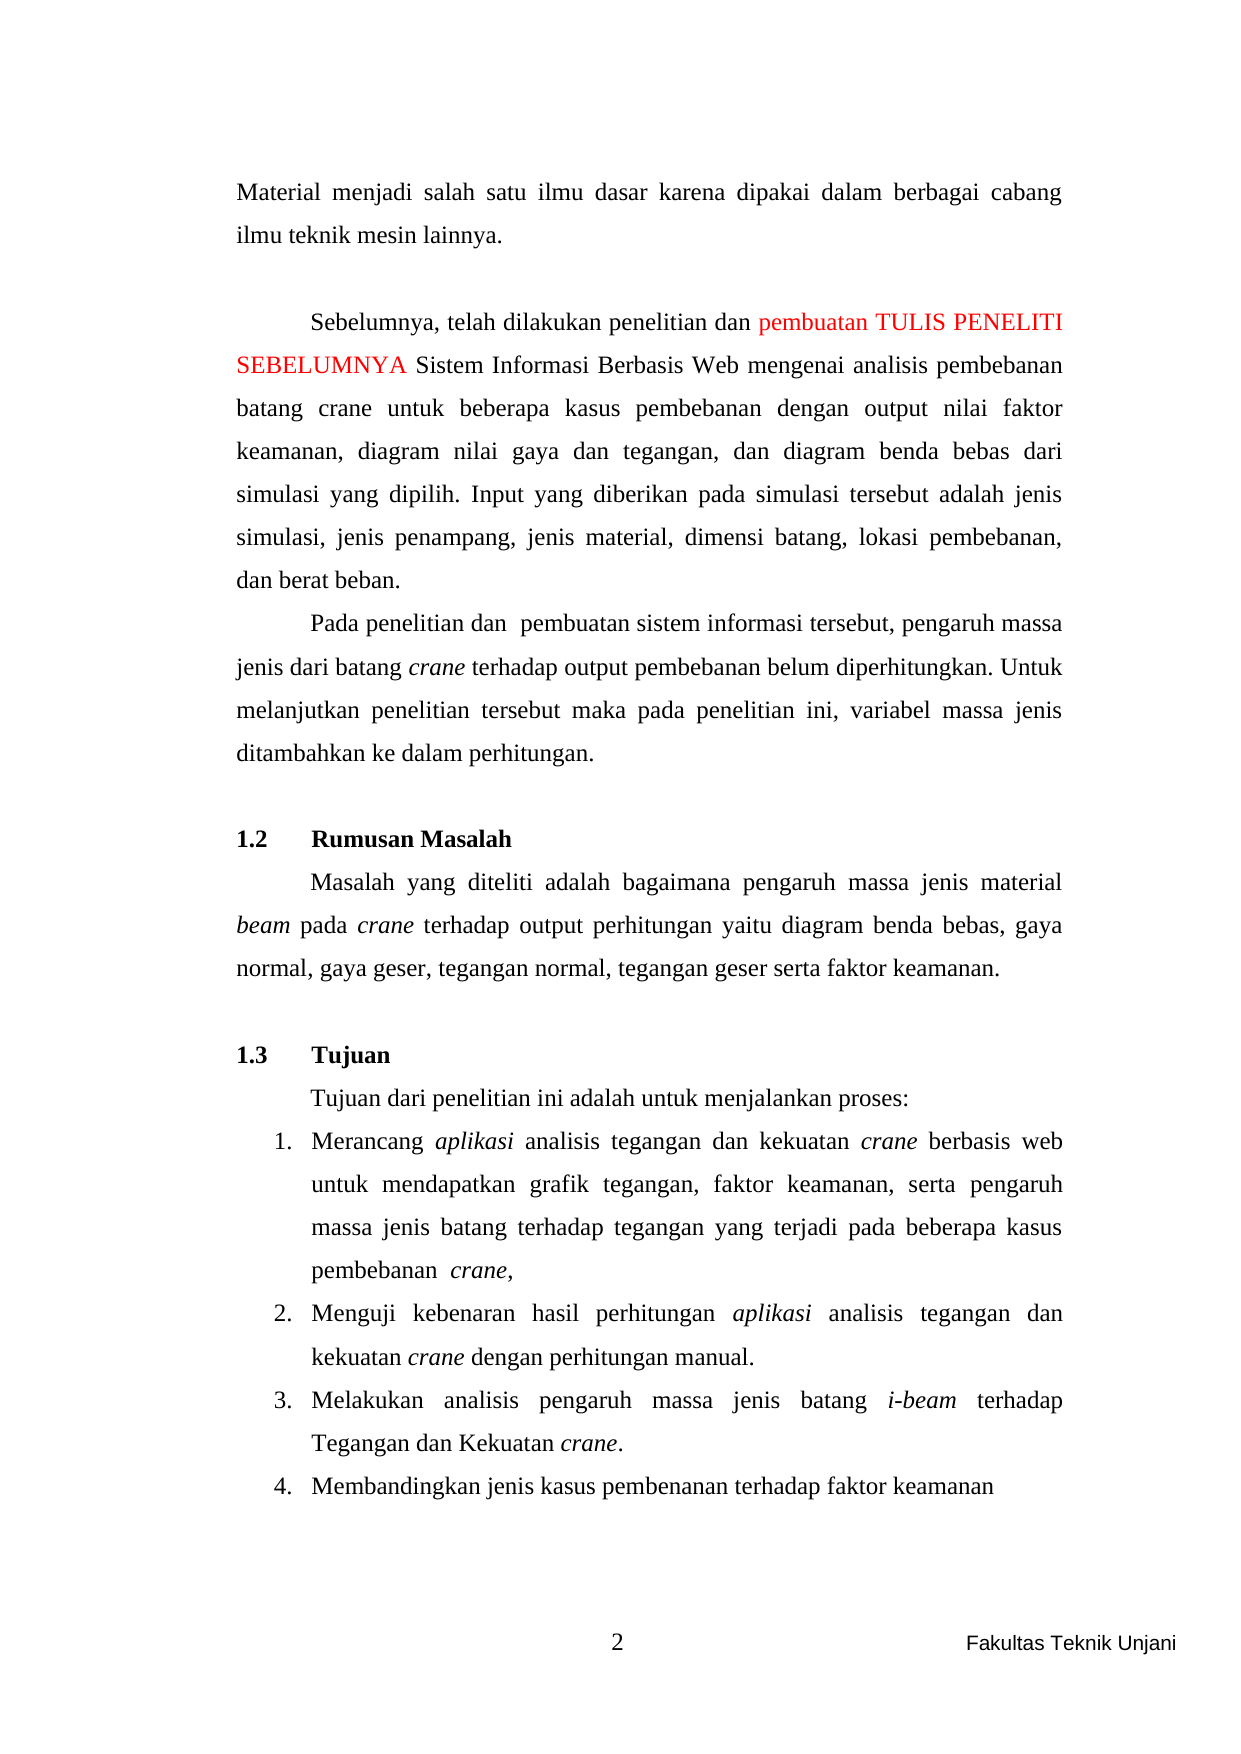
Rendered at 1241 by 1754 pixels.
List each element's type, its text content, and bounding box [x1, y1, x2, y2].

list Menguji kebenaran hasil perhitungan aplikasi analisis tegangan dan kekuatan crane dengan perhitungan manual. [274, 1298, 1063, 1370]
text Sebelumnya, telah dilakukan penelitian dan pembuatan TULIS PENELITI SEBELUMNYA Sistem Informasi Berbasis Web mengenai analisis pembebanan batang crane untuk beberapa kasus pembebanan dengan output nilai faktor keamanan, diagram nilai gaya dan tegangan, dan diagram benda bebas dari simulasi yang dipilih. Input yang diberikan pada simulasi tersebut adalah jenis simulasi, jenis penampang, jenis material, dimensi batang, lokasi pembebanan, dan berat beban. [236, 307, 1063, 594]
subtitle 1.2 Rumusan Masalah [236, 824, 1063, 853]
subtitle 1.3 Tujuan [236, 1040, 1063, 1068]
list Merancang aplikasi analisis tegangan dan kekuatan crane berbasis web untuk mendapatkan grafik tegangan, faktor keamanan, serta pengaruh massa jenis batang terhadap tegangan yang terjadi pada beberapa kasus pembebanan crane, [274, 1126, 1063, 1284]
list Melakukan analisis pengaruh massa jenis batang i-beam terhadap Tegangan dan Kekuatan crane. [274, 1385, 1063, 1457]
text Tujuan dari penelitian ini adalah untuk menjalankan proses: [236, 1083, 1063, 1112]
list Membandingkan jenis kasus pembenanan terhadap faktor keamanan [274, 1471, 1063, 1500]
text Masalah yang diteliti adalah bagaimana pengaruh massa jenis material beam pada crane terhadap output perhitungan yaitu diagram benda bebas, gaya normal, gaya geser, tegangan normal, tegangan geser serta faktor keamanan. [236, 867, 1063, 982]
text Pada penelitian dan pembuatan sistem informasi tersebut, pengaruh massa jenis dari batang crane terhadap output pembebanan belum diperhitungkan. Untuk melanjutkan penelitian tersebut maka pada penelitian ini, variabel massa jenis ditambahkan ke dalam perhitungan. [236, 608, 1063, 767]
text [236, 177, 1063, 249]
